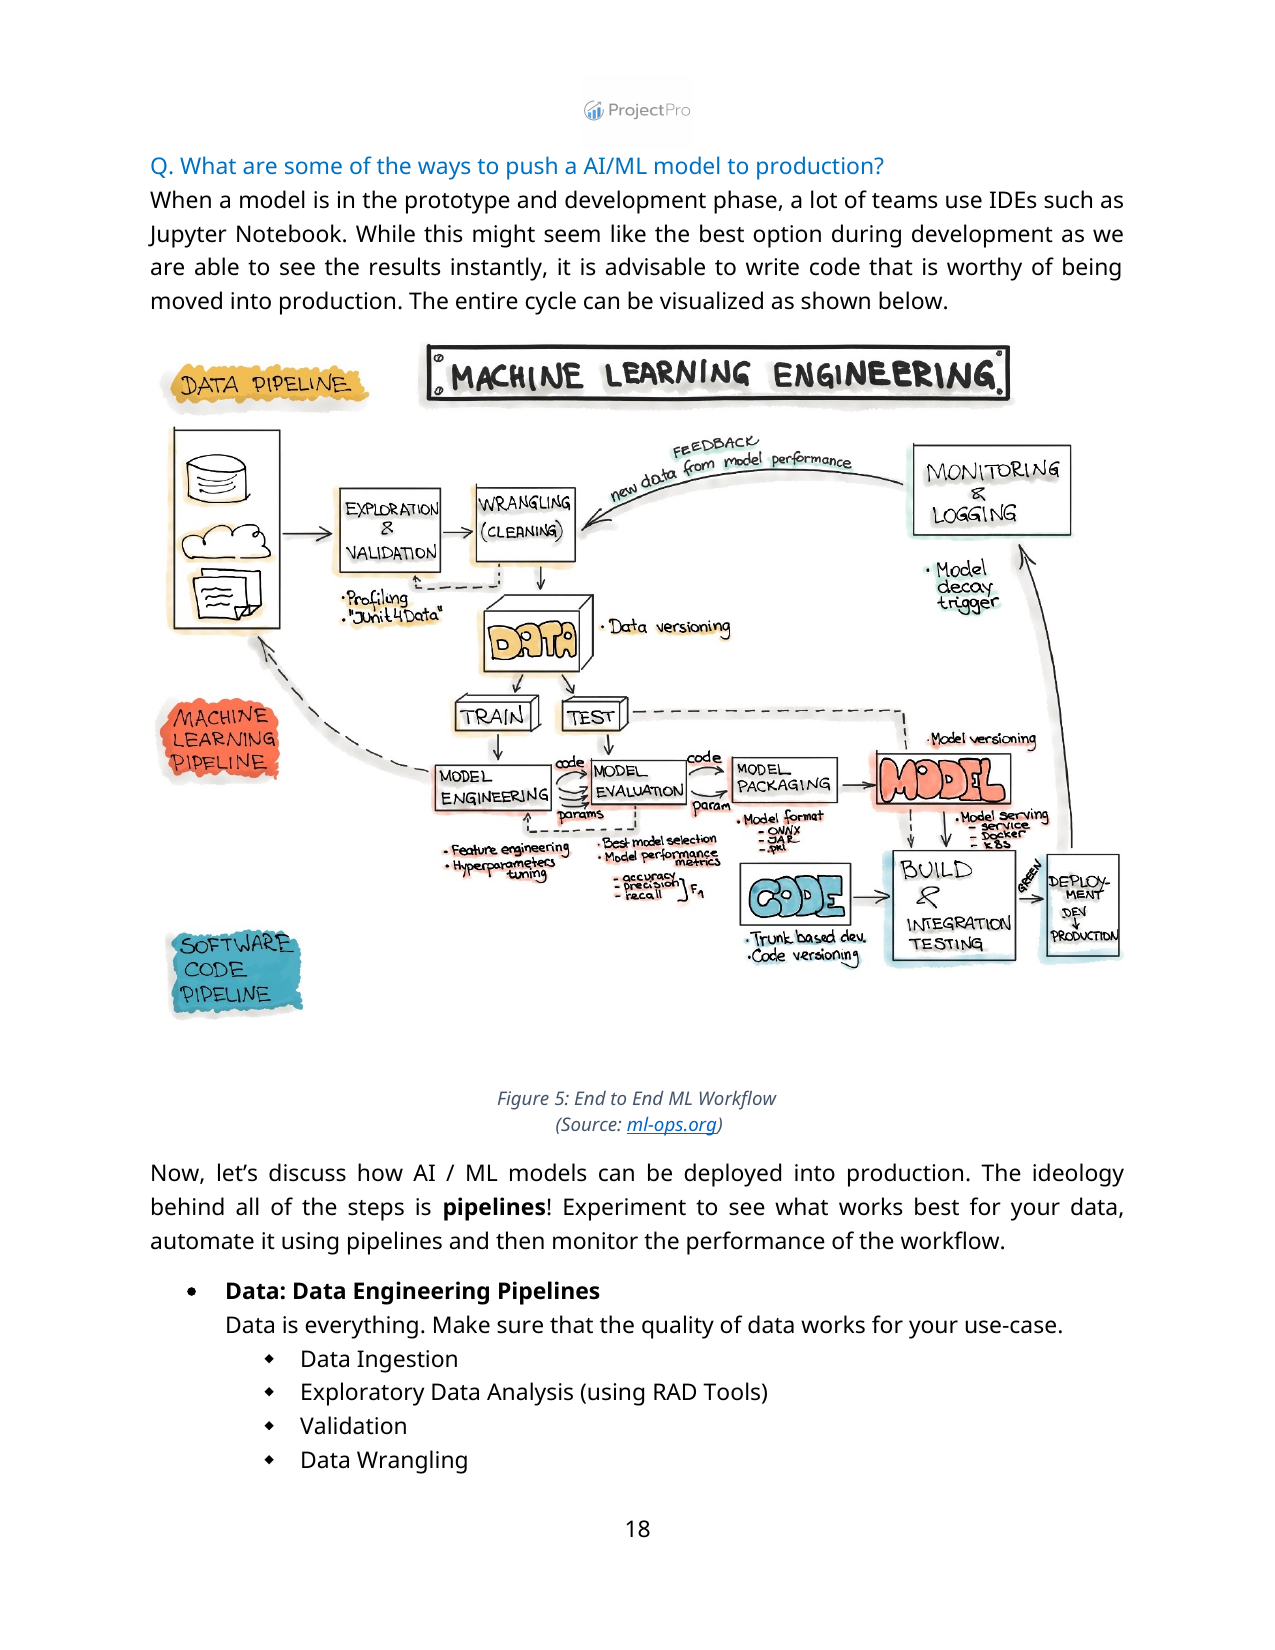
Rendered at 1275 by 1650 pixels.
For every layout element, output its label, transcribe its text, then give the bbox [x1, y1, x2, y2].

picture [150, 335, 1125, 1067]
list Data Wrangling [262, 1444, 1125, 1475]
list Data Ingestion [262, 1343, 1125, 1374]
text Now, let’s discuss how AI / ML models can be deployed into production. The ideology behind all of the steps is pipelines! Experiment to see what works best for your data, automate it using pipelines and then monitor the performance of the workflow. [150, 1157, 1125, 1256]
text Figure 5: End to End ML Workflow (Source: ml-ops.org) [150, 1085, 1125, 1136]
text When a model is in the prototype and development phase, a lot of teams use IDEs such as Jupyter Notebook. While this might seem like the best option during development as we are able to see the results instantly, it is advisable to write code that is worthy of being moved into production. The entire cycle can be visualized as shown below. [150, 184, 1125, 316]
list Exploratory Data Analysis (using RAD Tools) [262, 1376, 1125, 1408]
picture [582, 75, 693, 149]
list Data: Data Engineering Pipelines Data is everything. Make sure that the quality of data works for your use-case. [187, 1275, 1125, 1340]
list Validation [262, 1410, 1125, 1441]
subtitle Q. What are some of the ways to push a AI/ML model to production? [150, 150, 1125, 181]
